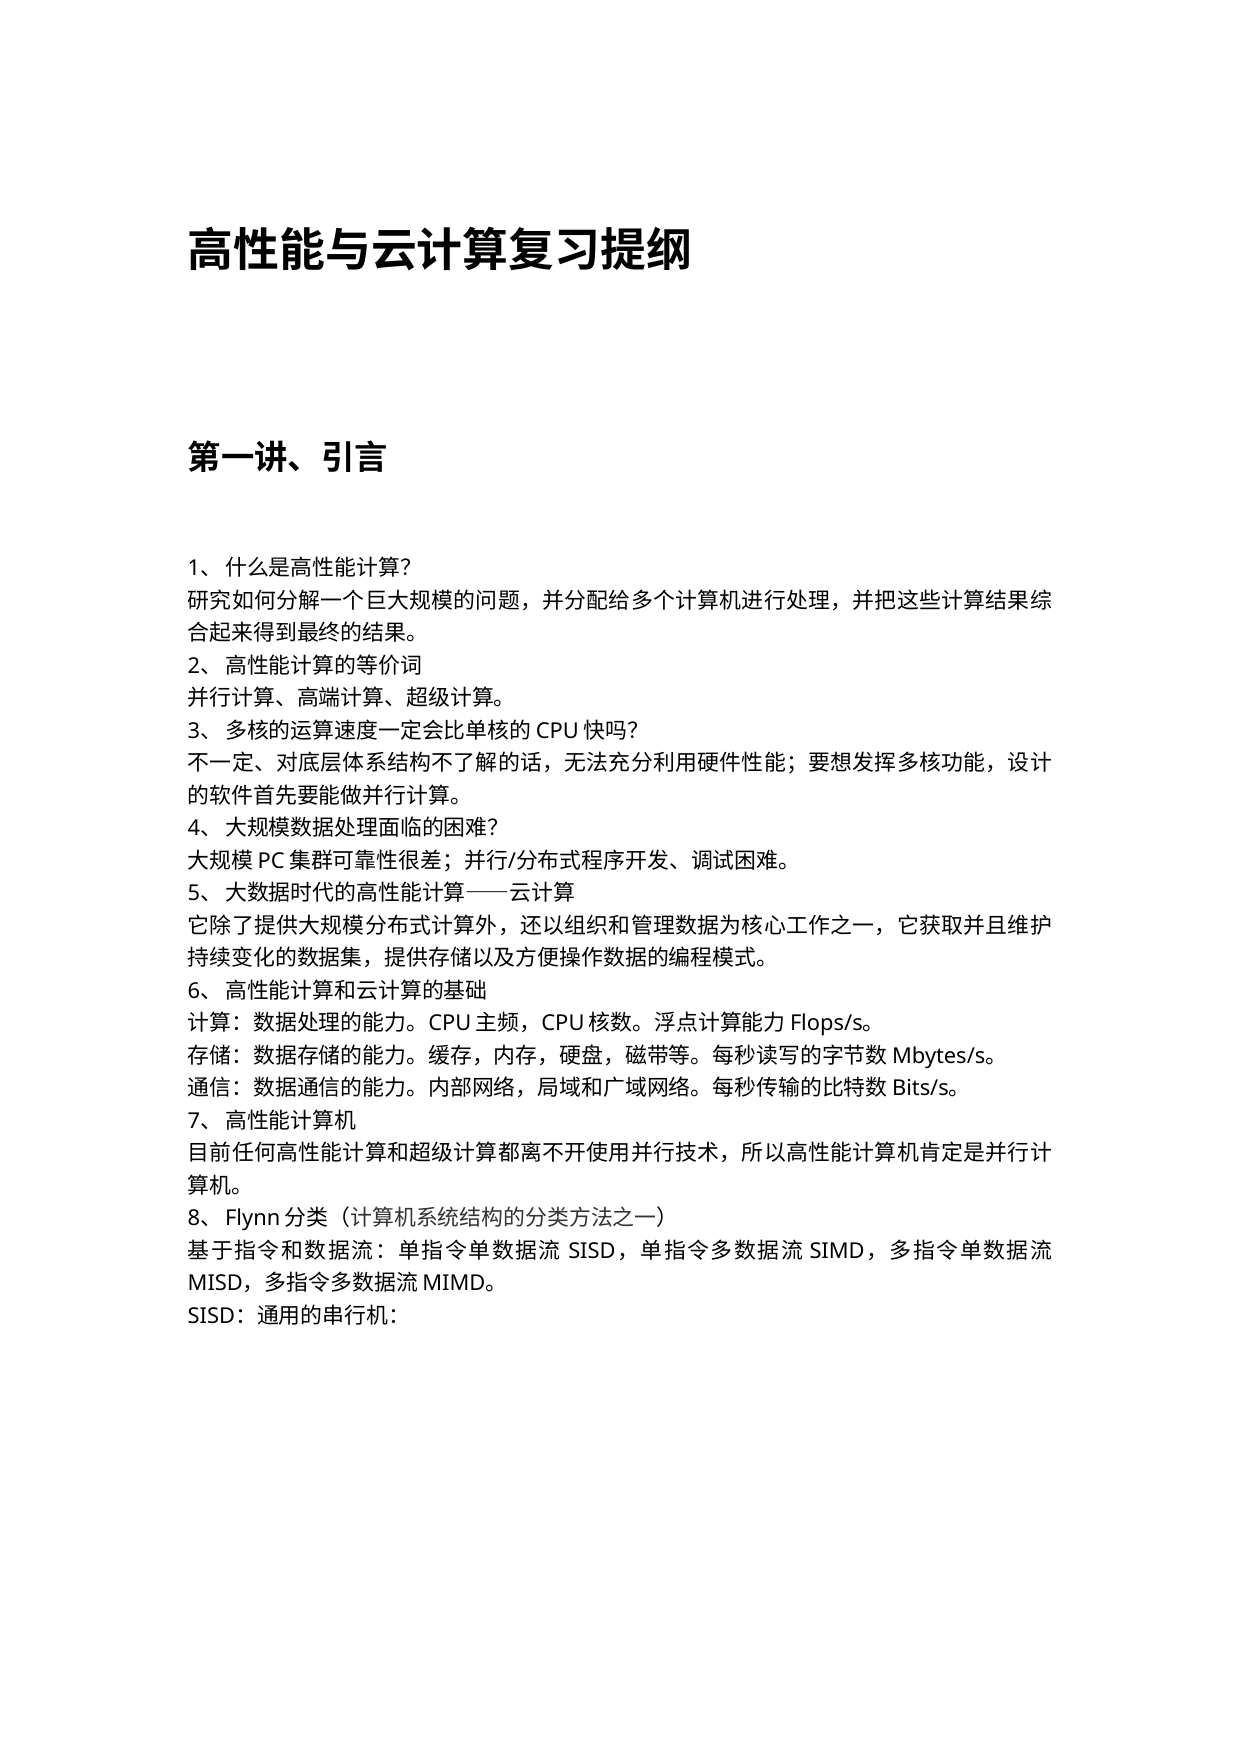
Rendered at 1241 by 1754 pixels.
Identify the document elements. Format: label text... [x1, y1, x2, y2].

list 大规模数据处理面临的困难？ [187, 810, 1053, 842]
list Flynn分类（计算机系统结构的分类方法之一） [187, 1200, 350, 1232]
text 目前任何高性能计算和超级计算都离不开使用并行技术，所以高性能计算机肯定是并行计算机。 [187, 1135, 1053, 1200]
text 不一定、对底层体系结构不了解的话，无法充分利用硬件性能；要想发挥多核功能，设计的软件首先要能做并行计算。 [187, 745, 1053, 810]
list 多核的运算速度一定会比单核的CPU快吗？ [187, 712, 1053, 745]
text 计算：数据处理的能力。CPU主频，CPU核数。浮点计算能力Flops/s。 [187, 1005, 1053, 1037]
list Flynn分类（计算机系统结构的分类方法之一） [656, 1200, 1053, 1232]
list 高性能计算的等价词 [187, 647, 1053, 680]
list 高性能计算机 [187, 1102, 1053, 1135]
subtitle 第一讲、引言 [187, 423, 1053, 488]
text 它除了提供大规模分布式计算外，还以组织和管理数据为核心工作之一，它获取并且维护持续变化的数据集，提供存储以及方便操作数据的编程模式。 [187, 907, 1053, 972]
text 大规模PC集群可靠性很差；并行/分布式程序开发、调试困难。 [187, 842, 1053, 875]
text 存储：数据存储的能力。缓存，内存，硬盘，磁带等。每秒读写的字节数Mbytes/s。 [187, 1037, 1053, 1070]
text SISD：通用的串行机： [187, 1297, 1053, 1330]
text 研究如何分解一个巨大规模的问题，并分配给多个计算机进行处理，并把这些计算结果综合起来得到最终的结果。 [187, 582, 1053, 647]
text 并行计算、高端计算、超级计算。 [187, 680, 1053, 712]
text 通信：数据通信的能力。内部网络，局域和广域网络。每秒传输的比特数Bits/s。 [187, 1070, 1053, 1102]
text 基于指令和数据流：单指令单数据流SISD，单指令多数据流SIMD，多指令单数据流MISD，多指令多数据流MIMD。 [187, 1232, 1053, 1297]
list 高性能计算和云计算的基础 [187, 972, 1053, 1005]
subtitle 高性能与云计算复习提纲 [187, 197, 1053, 295]
list 什么是高性能计算？ [187, 550, 1053, 582]
list 大数据时代的高性能计算——云计算 [187, 875, 1053, 907]
